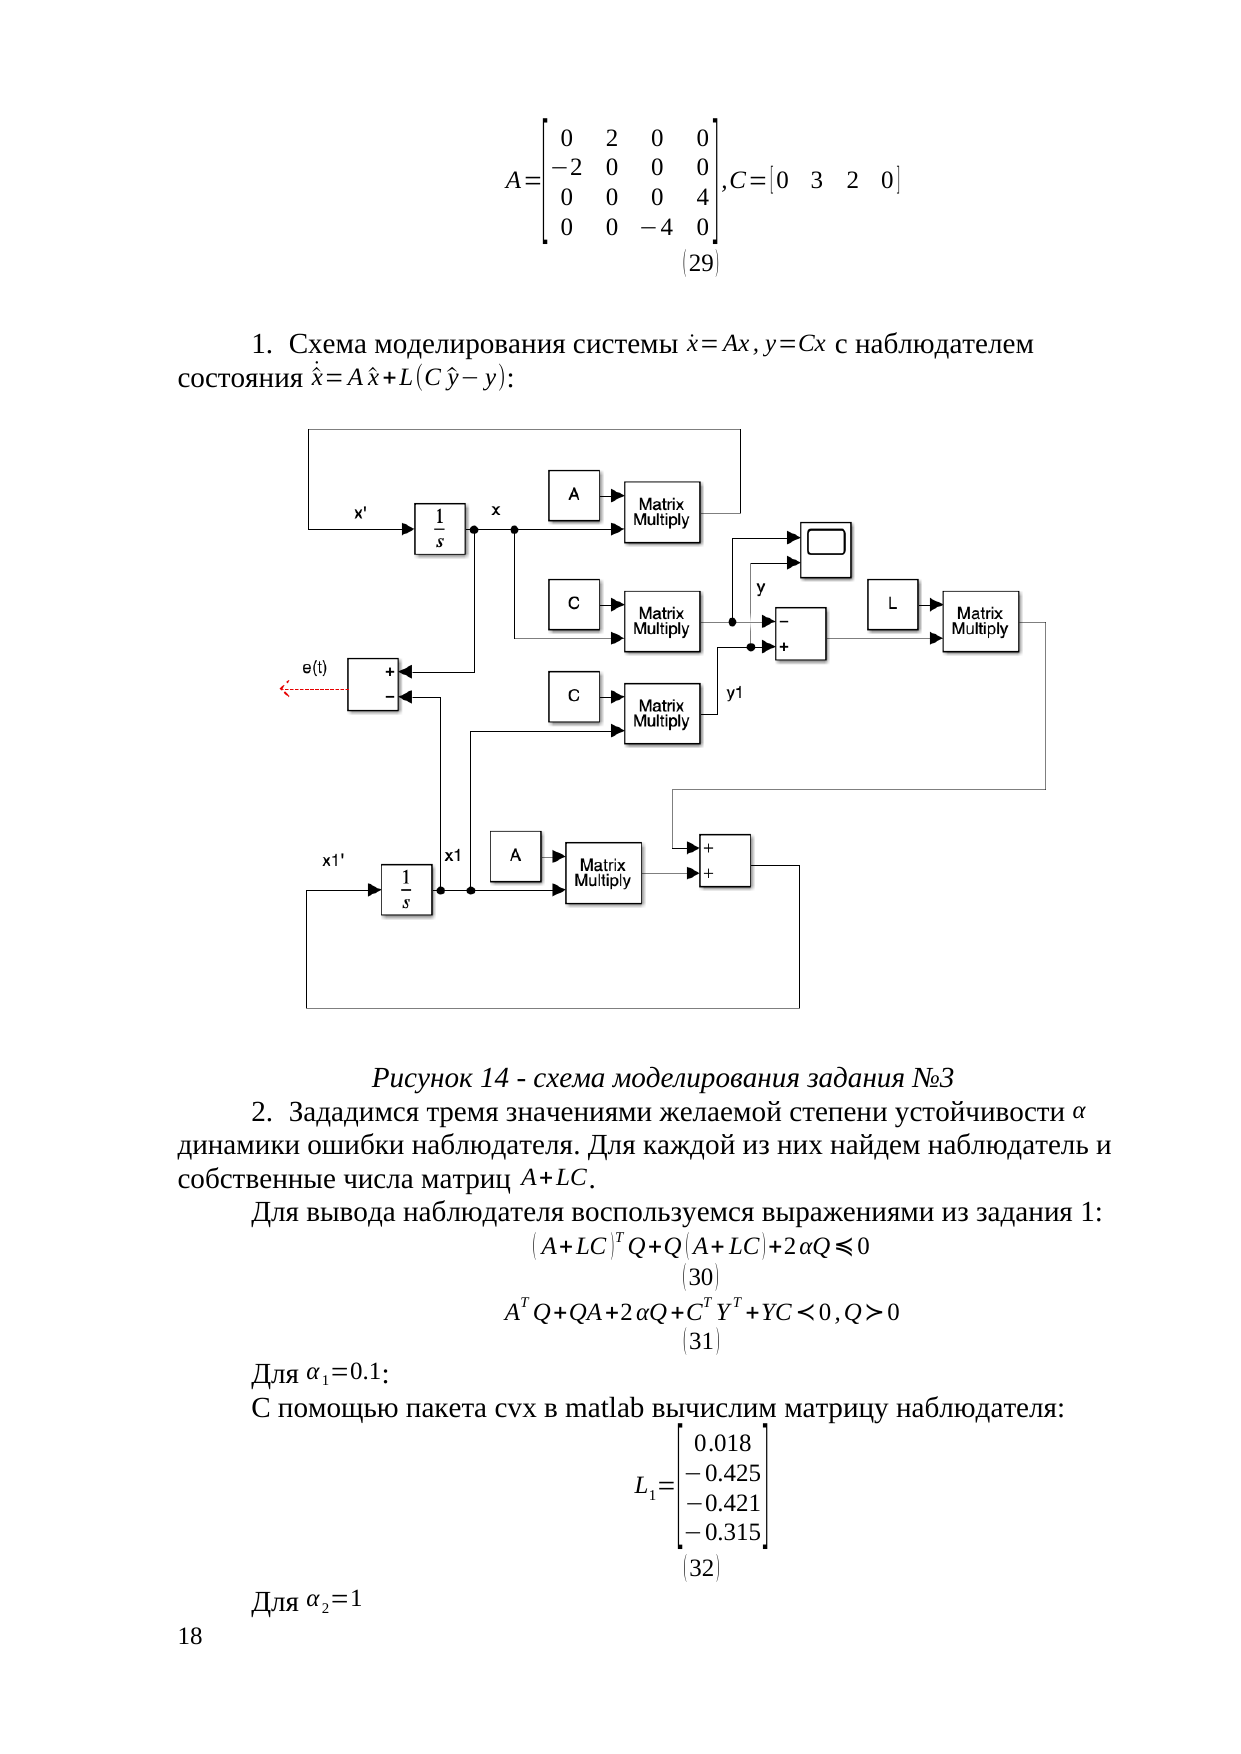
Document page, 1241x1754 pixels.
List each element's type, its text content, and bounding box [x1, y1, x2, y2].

text Для вывода наблюдателя воспользуемся выражениями из задания 1: [251, 1194, 1152, 1228]
text Рисунок 14 - схема моделирования задания №3 [177, 1060, 1152, 1094]
picture [221, 393, 1108, 1061]
text Для : [177, 1356, 1152, 1390]
text динамики ошибки наблюдателя. Для каждой из них найдем наблюдатель и собственные числа матриц . [177, 1127, 1152, 1194]
list Схема моделирования системы с наблюдателем [251, 326, 1152, 360]
text С помощью пакета cvx в matlab вычислим матрицу наблюдателя: [177, 1390, 1152, 1423]
text состояния : [177, 360, 1152, 393]
list Зададимся тремя значениями желаемой степени устойчивости [251, 1094, 1152, 1127]
text Для [177, 1584, 1152, 1617]
